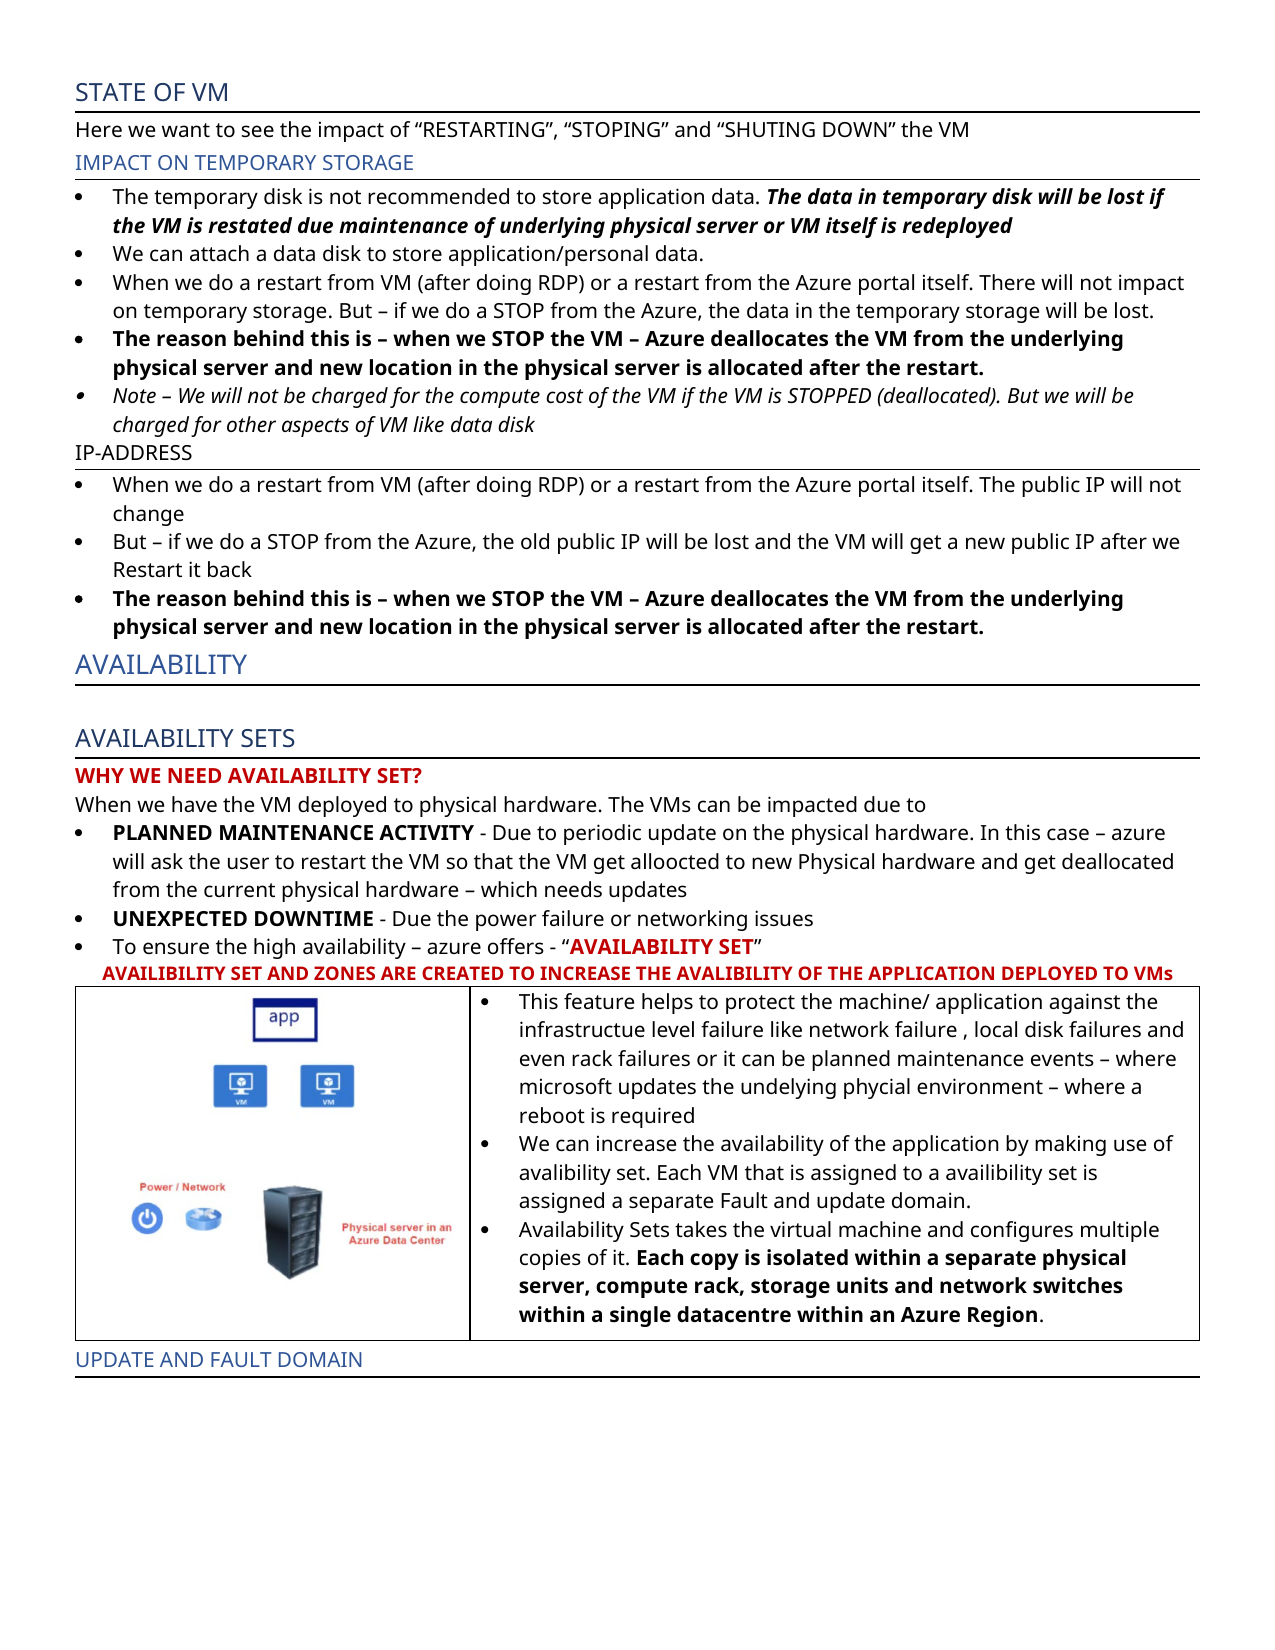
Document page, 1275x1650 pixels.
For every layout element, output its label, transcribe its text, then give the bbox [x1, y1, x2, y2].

subtitle STATE OF VM [75, 75, 1200, 111]
list When we do a restart from VM (after doing RDP) or a restart from the Azure portal itself. There will not impact on temporary storage. But – if we do a STOP from the Azure, the data in the temporary storage will be lost. [75, 268, 1200, 324]
list The reason behind this is – when we STOP the VM – Azure deallocates the VM from the underlying physical server and new location in the physical server is allocated after the restart. [75, 584, 1200, 641]
subtitle IMPACT ON TEMPORARY STORAGE [75, 148, 1200, 179]
list To ensure the high availability – azure offers - “AVAILABILITY SET” [75, 932, 1200, 961]
list We can attach a data disk to store application/personal data. [75, 239, 1200, 268]
subtitle UPDATE AND FAULT DOMAIN [75, 1346, 1200, 1376]
list Note – We will not be charged for the compute cost of the VM if the VM is STOPPED (deallocated). But we will be charged for other aspects of VM like data disk [75, 381, 1200, 438]
text Here we want to see the impact of “RESTARTING”, “STOPING” and “SHUTING DOWN” the VM [75, 115, 1200, 144]
table_header This feature helps to protect the machine/ application against the infrastructue level failure like network failure , local disk failures and even rack failures or it can be planned maintenance events – where microsoft updates the undelying phycial environment – where a reboot is required We can increase the availability of the application by making use of avalibility set. Each VM that is assigned to a availibility set is assigned a separate Fault and update domain. Availability Sets takes the virtual machine and configures multiple copies of it. Each copy is isolated within a separate physical server, compute rack, storage units and network switches within a single datacentre within an Azure Region. [471, 987, 1199, 1340]
list PLANNED MAINTENANCE ACTIVITY - Due to periodic update on the physical hardware. In this case – azure will ask the user to restart the VM so that the VM get alloocted to new Physical hardware and get deallocated from the current physical hardware – which needs updates [75, 818, 1200, 904]
text When we have the VM deployed to physical hardware. The VMs can be impacted due to [75, 790, 1200, 818]
picture [86, 987, 459, 1293]
list But – if we do a STOP from the Azure, the old public IP will be lost and the VM will get a new public IP after we Restart it back [75, 527, 1200, 584]
text IP-ADDRESS [75, 438, 1200, 469]
subtitle AVAILABILITY SETS [75, 721, 1200, 757]
text WHY WE NEED AVAILABILITY SET? [75, 762, 1200, 790]
list UNEXPECTED DOWNTIME - Due the power failure or networking issues [75, 904, 1200, 932]
subtitle AVAILABILITY [75, 645, 1200, 684]
text AVAILIBILITY SET AND ZONES ARE CREATED TO INCREASE THE AVALIBILITY OF THE APPLICATION DEPLOYED TO VMs [75, 961, 1200, 986]
table_header [76, 987, 469, 1340]
list The reason behind this is – when we STOP the VM – Azure deallocates the VM from the underlying physical server and new location in the physical server is allocated after the restart. [75, 324, 1200, 381]
list When we do a restart from VM (after doing RDP) or a restart from the Azure portal itself. The public IP will not change [75, 470, 1200, 527]
list The temporary disk is not recommended to store application data. The data in temporary disk will be lost if the VM is restated due maintenance of underlying physical server or VM itself is redeployed [75, 182, 1200, 239]
